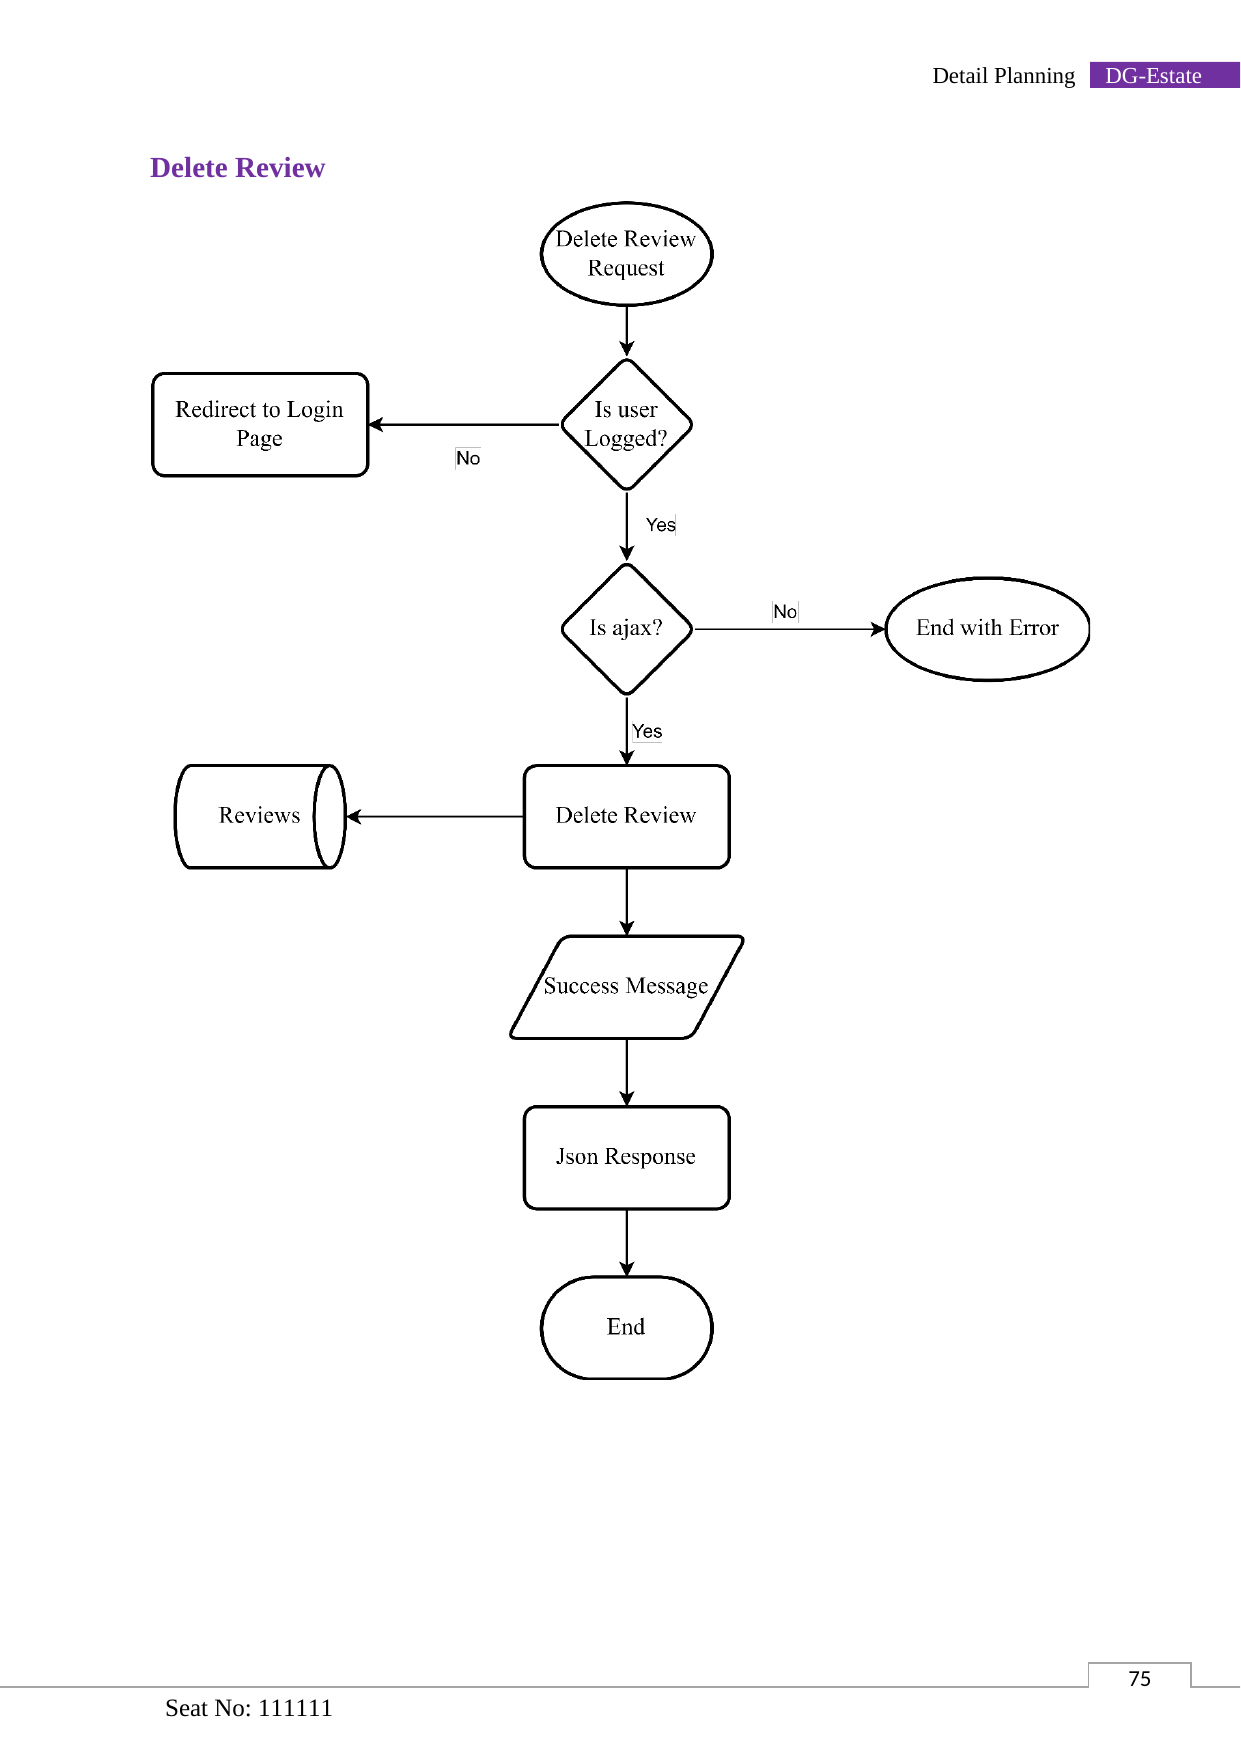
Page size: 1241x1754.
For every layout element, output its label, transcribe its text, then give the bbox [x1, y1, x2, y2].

picture [150, 200, 1091, 1380]
title Delete Review [150, 150, 1090, 183]
